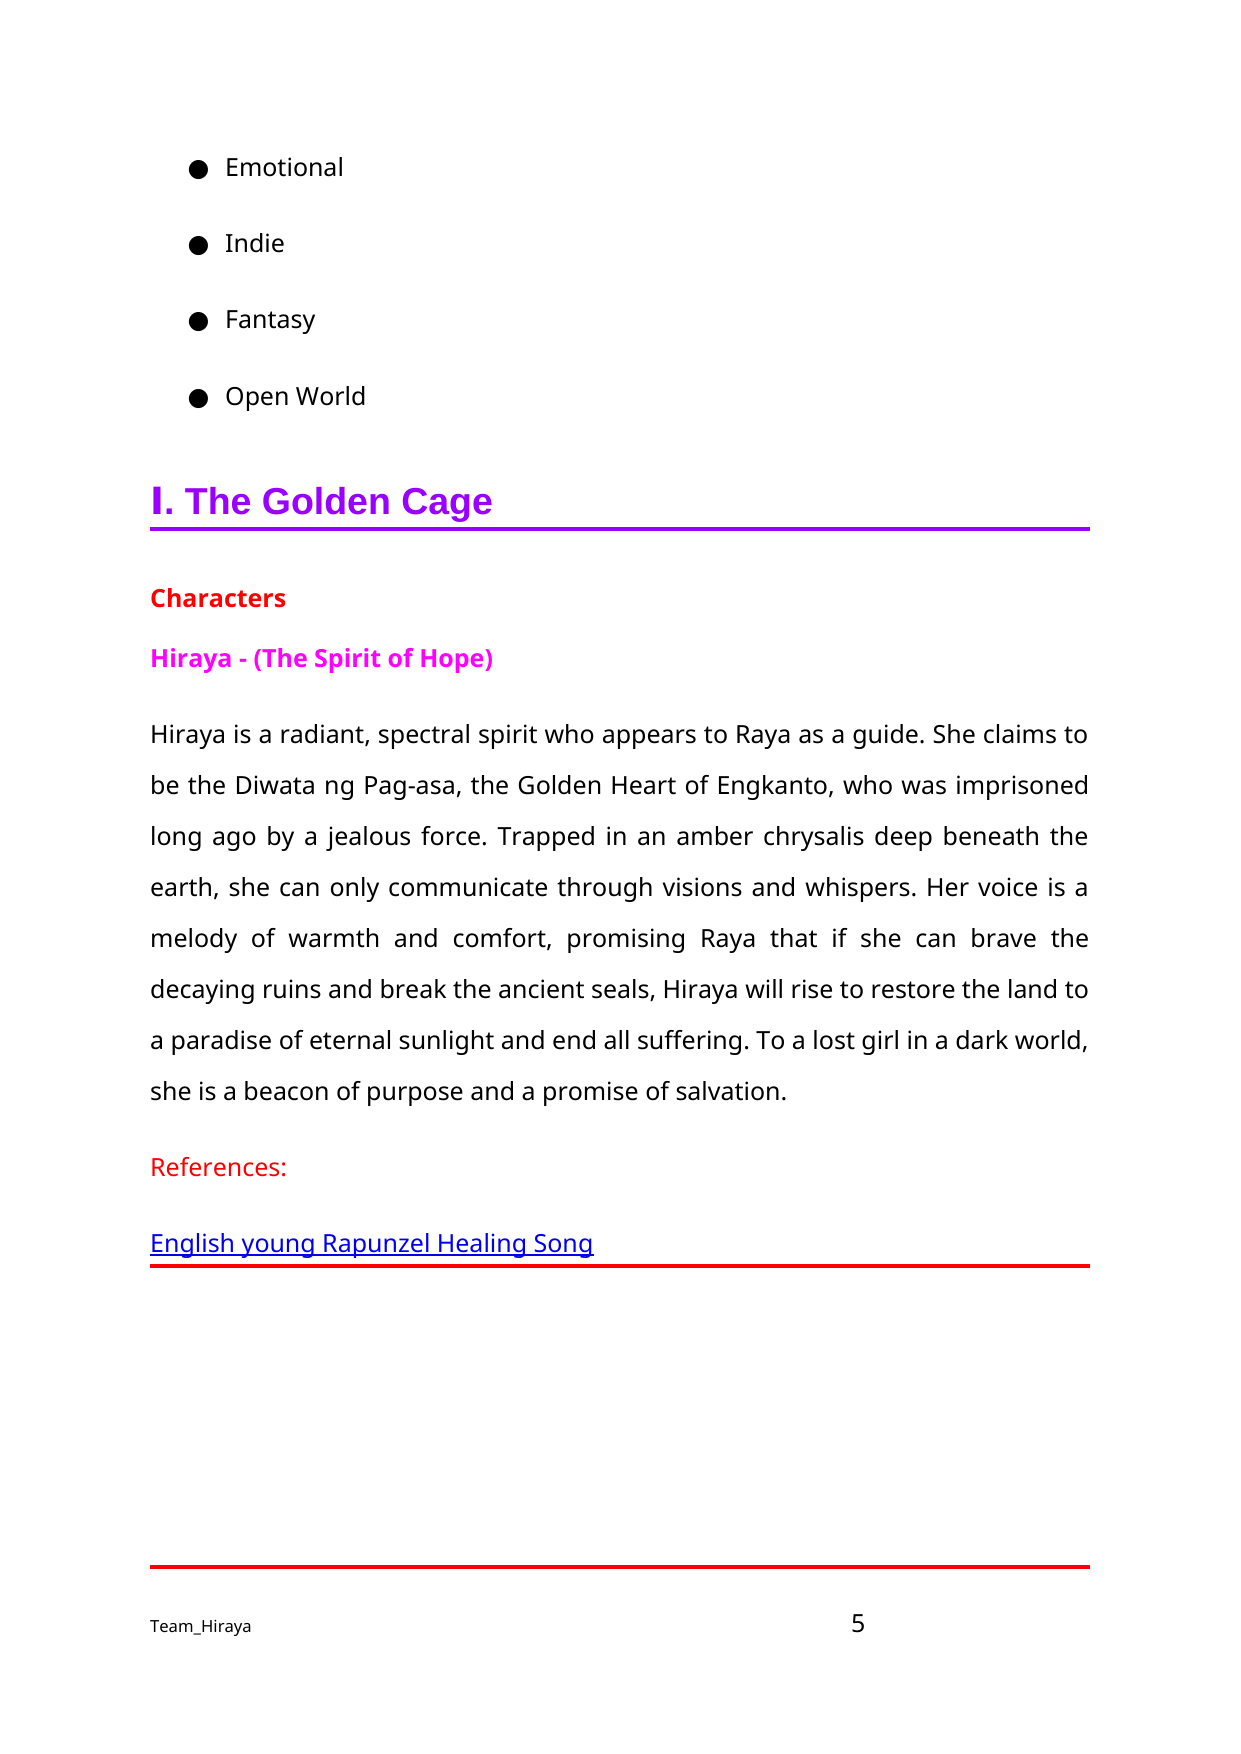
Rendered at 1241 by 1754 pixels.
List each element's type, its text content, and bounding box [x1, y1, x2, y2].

text References: [150, 1149, 1090, 1184]
title Ⅰ. The Golden Cage [150, 479, 1090, 527]
list Fantasy [187, 302, 1090, 336]
text Hiraya is a radiant, spectral spirit who appears to Raya as a guide. She claims to be the Diwata ng Pag-asa, the Golden Heart of Engkanto, who was imprisoned long ago by a jealous force. Trapped in an amber chrysalis deep beneath the earth, she can only communicate through visions and whispers. Her voice is a melody of warmth and comfort, promising Raya that if she can brave the decaying ruins and break the ancient seals, Hiraya will rise to restore the land to a paradise of eternal sunlight and end all suffering. To a lost girl in a dark world, she is a beacon of purpose and a promise of salvation. [150, 716, 1090, 1108]
subtitle Hiraya - (The Spirit of Hope) [150, 640, 1090, 674]
text English young Rapunzel Healing Song [150, 1226, 1090, 1264]
subtitle Characters [150, 581, 1090, 615]
list Indie [187, 226, 1090, 260]
list Emotional [187, 150, 1090, 184]
list Open World [187, 378, 1090, 412]
